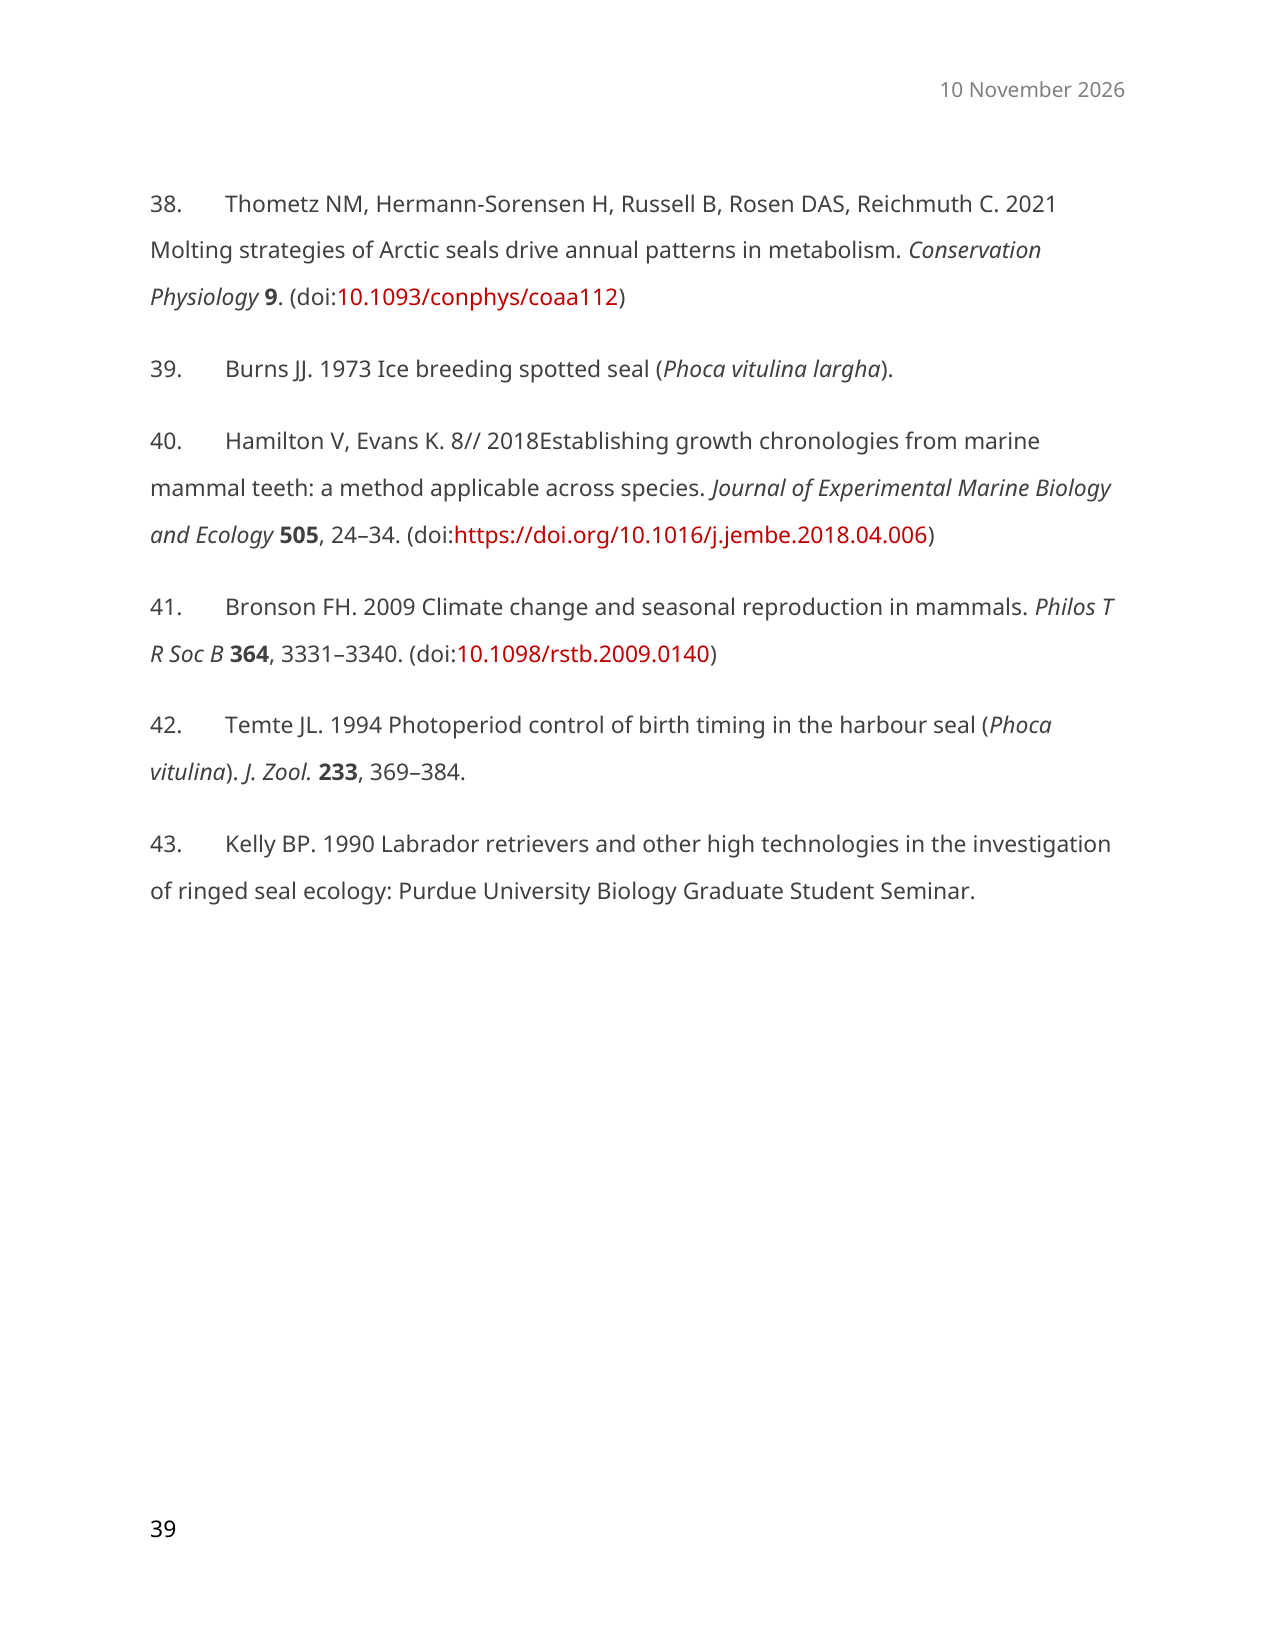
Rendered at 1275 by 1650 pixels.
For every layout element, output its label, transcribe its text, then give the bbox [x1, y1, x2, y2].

text 43. Kelly BP. 1990 Labrador retrievers and other high technologies in the investigation of ringed seal ecology: Purdue University Biology Graduate Student Seminar. [150, 828, 1125, 906]
text 41. Bronson FH. 2009 Climate change and seasonal reproduction in mammals. Philos T R Soc B 364, 3331–3340. (doi:10.1098/rstb.2009.0140) [150, 591, 1125, 669]
text 38. Thometz NM, Hermann-Sorensen H, Russell B, Rosen DAS, Reichmuth C. 2021 Molting strategies of Arctic seals drive annual patterns in metabolism. Conservation Physiology 9. (doi:10.1093/conphys/coaa112) [150, 187, 1125, 312]
text 40. Hamilton V, Evans K. 8// 2018Establishing growth chronologies from marine mammal teeth: a method applicable across species. Journal of Experimental Marine Biology and Ecology 505, 24–34. (doi:https://doi.org/10.1016/j.jembe.2018.04.006) [150, 425, 1125, 550]
text 39. Burns JJ. 1973 Ice breeding spotted seal (Phoca vitulina largha). [150, 353, 1125, 384]
text 42. Temte JL. 1994 Photoperiod control of birth timing in the harbour seal (Phoca vitulina). J. Zool. 233, 369–384. [150, 709, 1125, 787]
